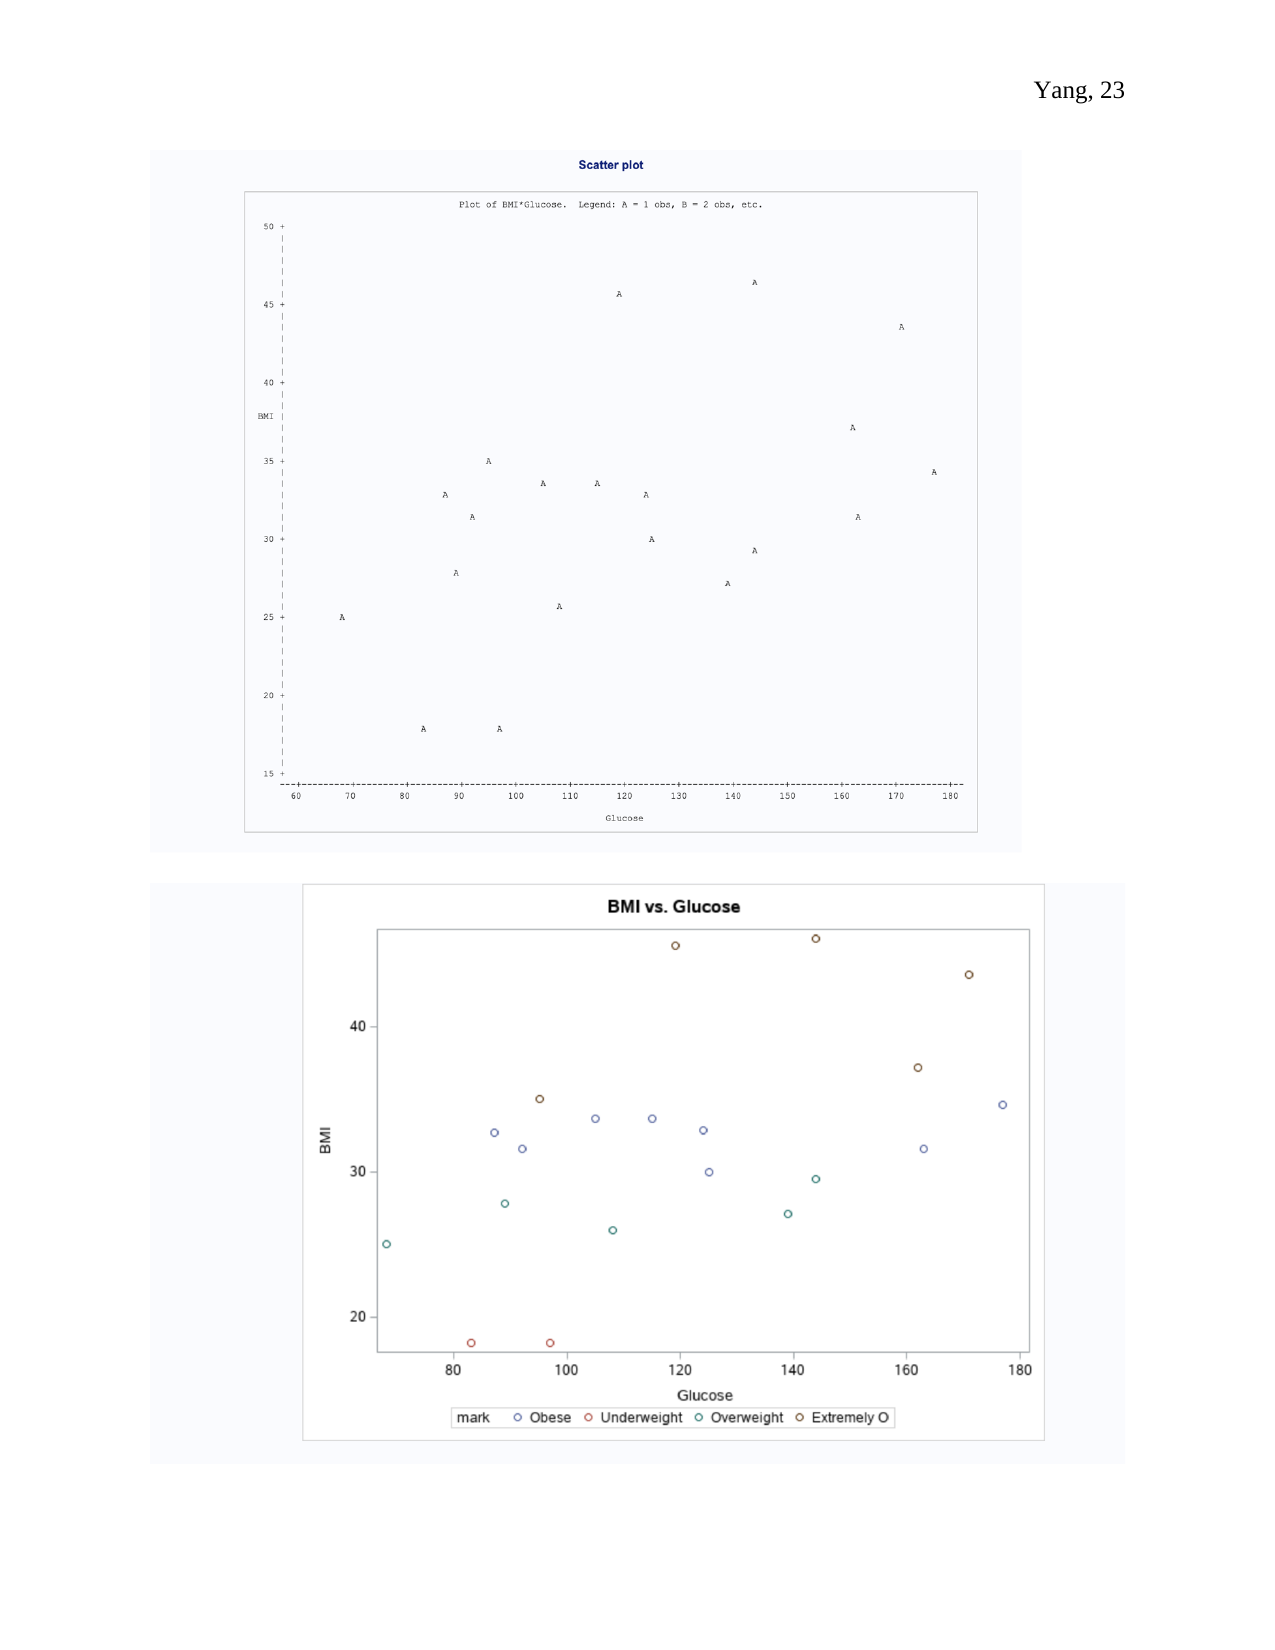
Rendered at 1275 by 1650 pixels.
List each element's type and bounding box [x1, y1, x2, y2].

picture [150, 883, 1125, 1464]
picture [150, 150, 1022, 855]
